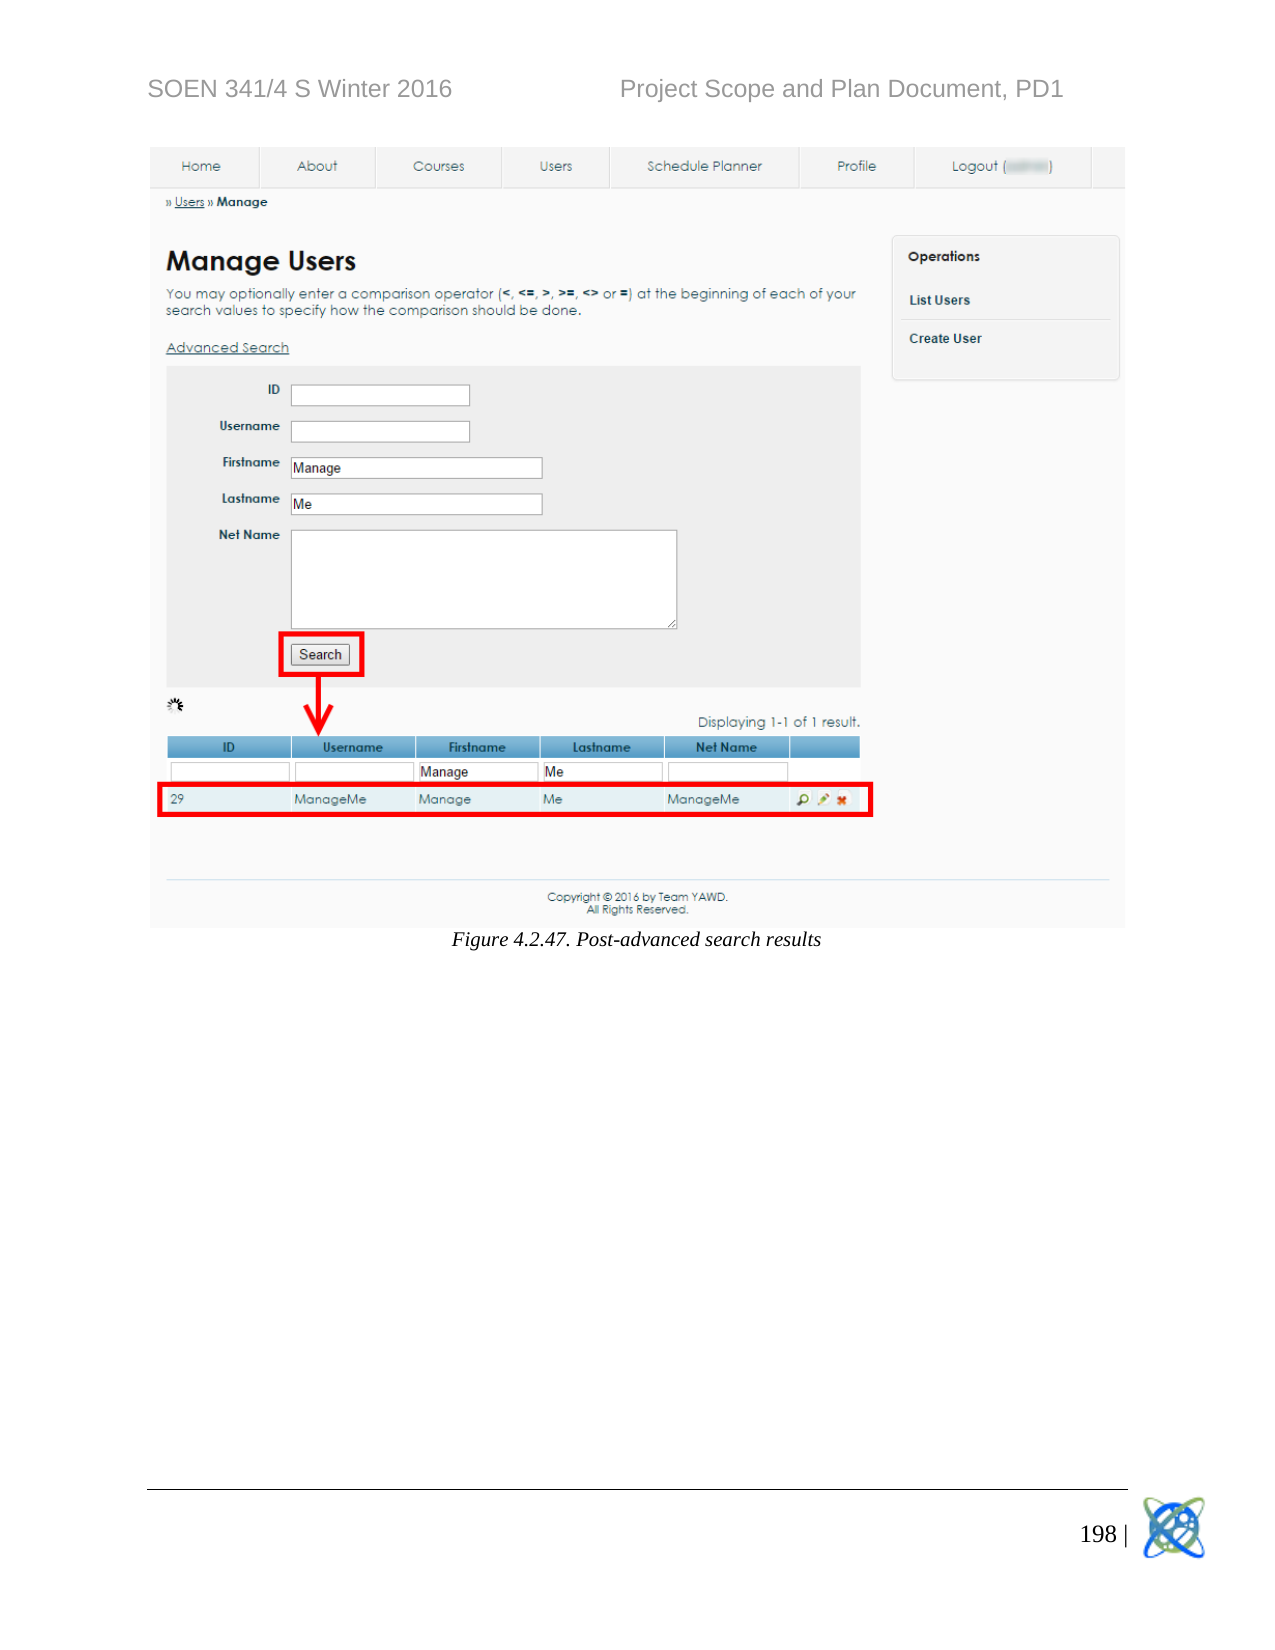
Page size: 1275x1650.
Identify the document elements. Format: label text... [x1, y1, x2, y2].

picture [150, 147, 1125, 928]
picture [1123, 1490, 1224, 1566]
text Figure 4.2.47. Post-advanced search results [147, 927, 1128, 951]
